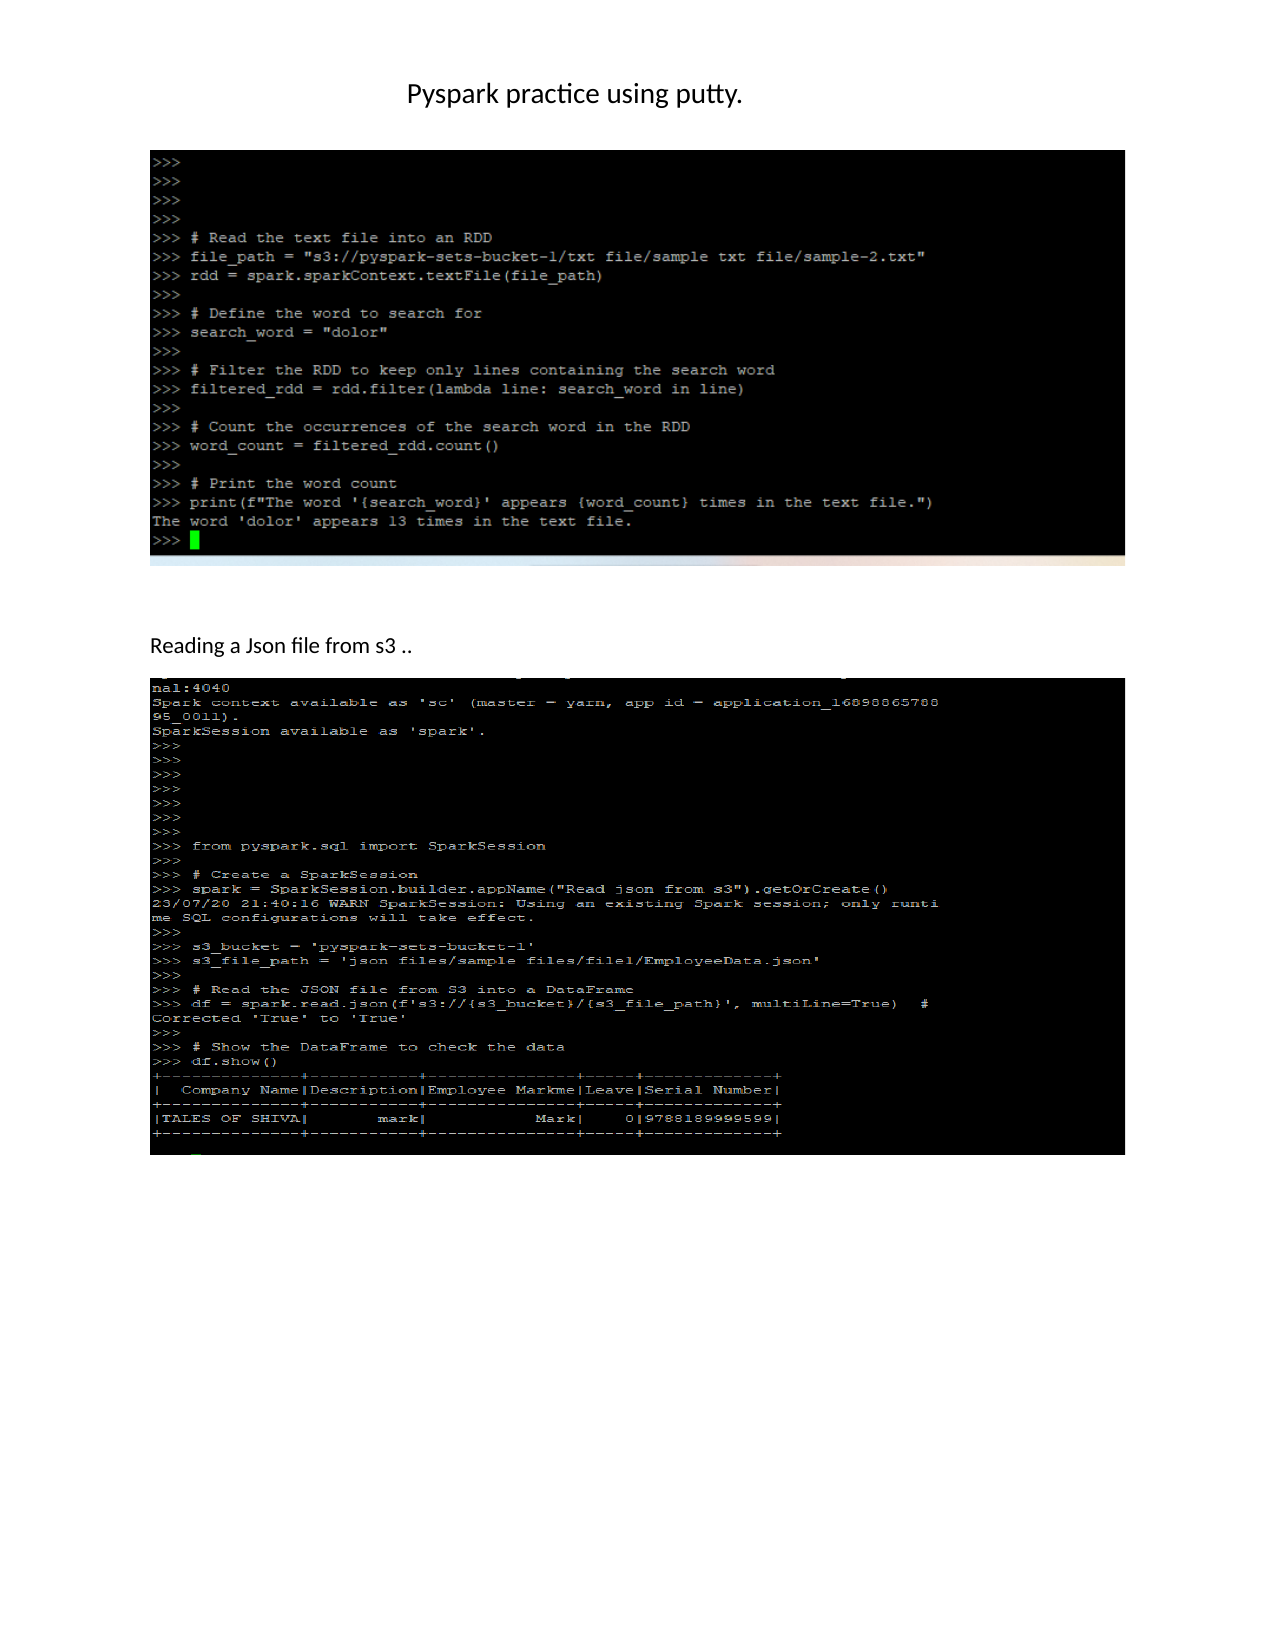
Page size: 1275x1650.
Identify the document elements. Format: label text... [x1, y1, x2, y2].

picture [150, 678, 1125, 1155]
picture [150, 150, 1125, 566]
text Reading a Json file from s3 .. [150, 631, 1125, 659]
